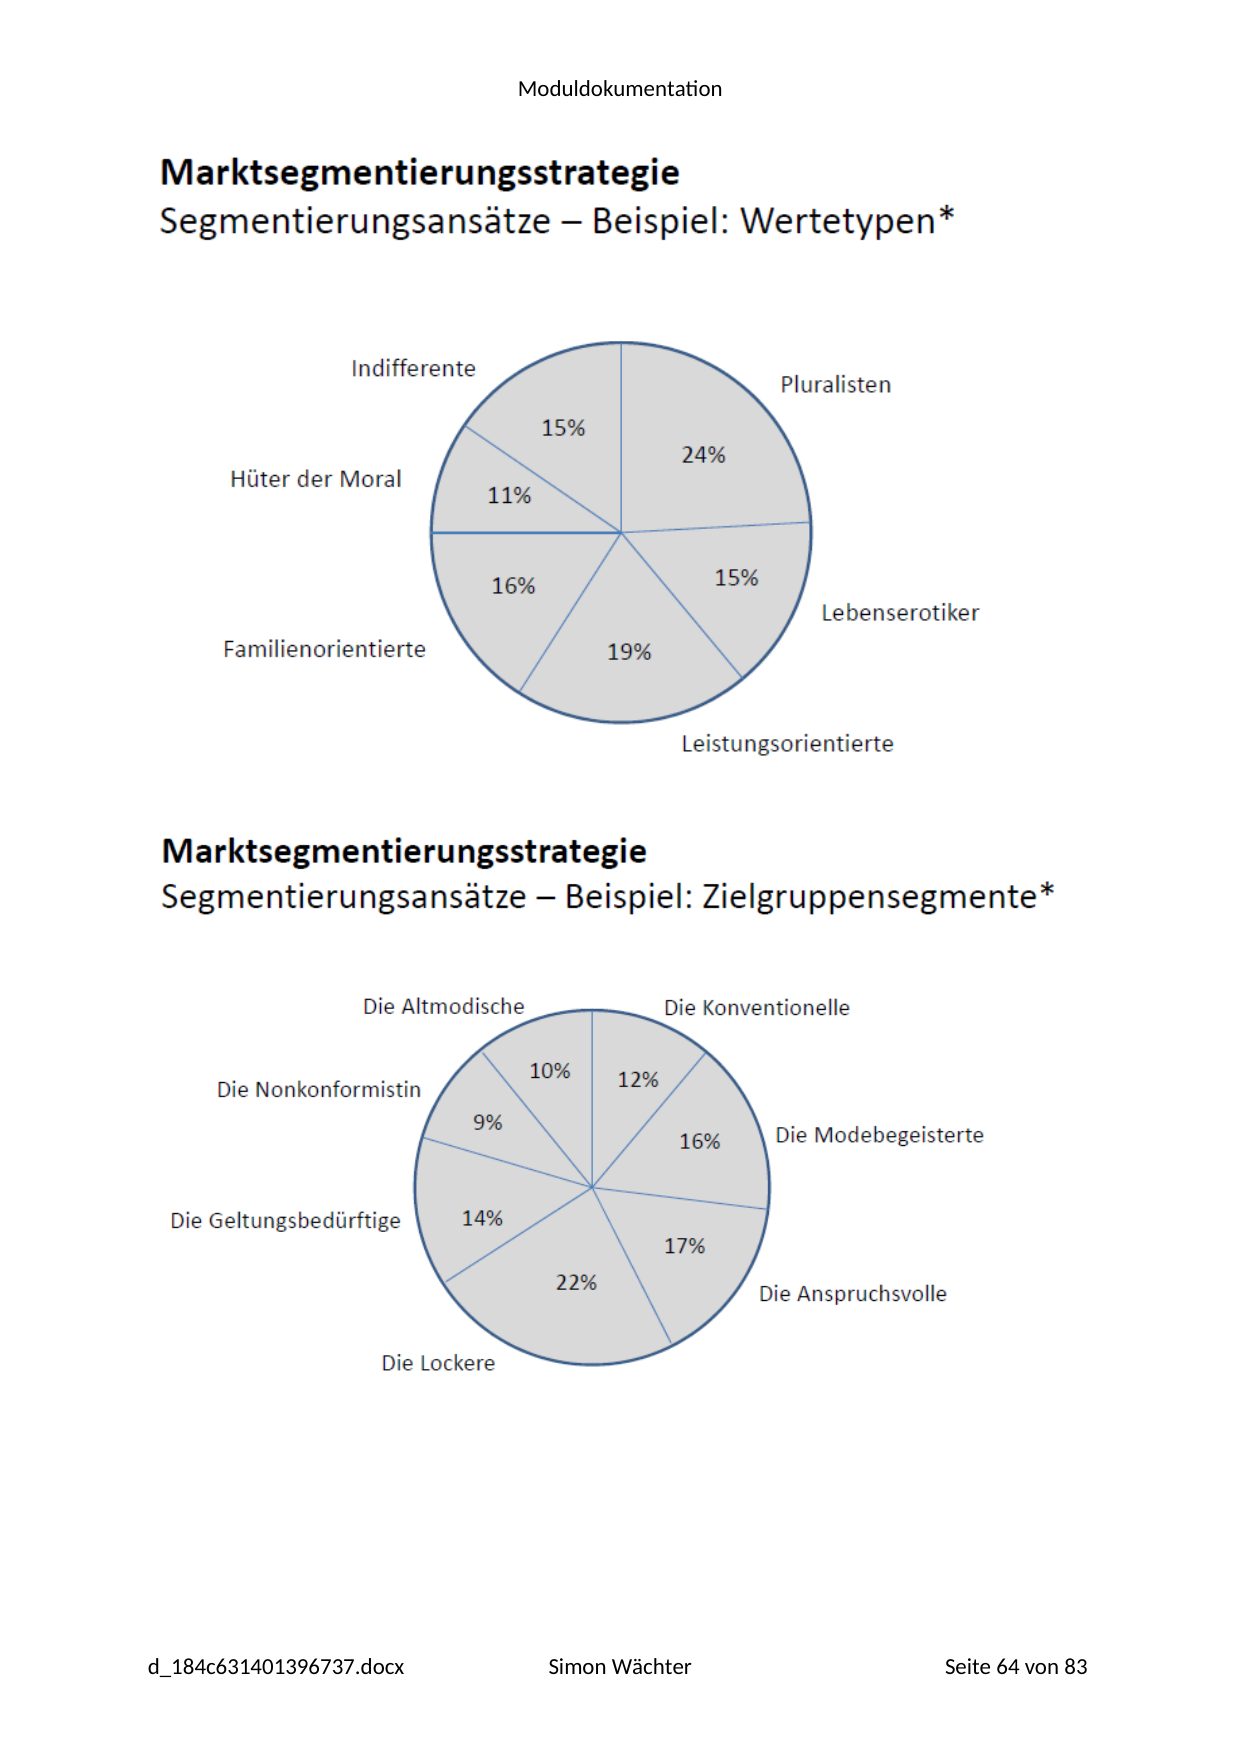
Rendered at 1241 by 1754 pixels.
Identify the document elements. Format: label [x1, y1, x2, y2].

picture [147, 147, 1093, 807]
picture [147, 825, 1093, 1397]
